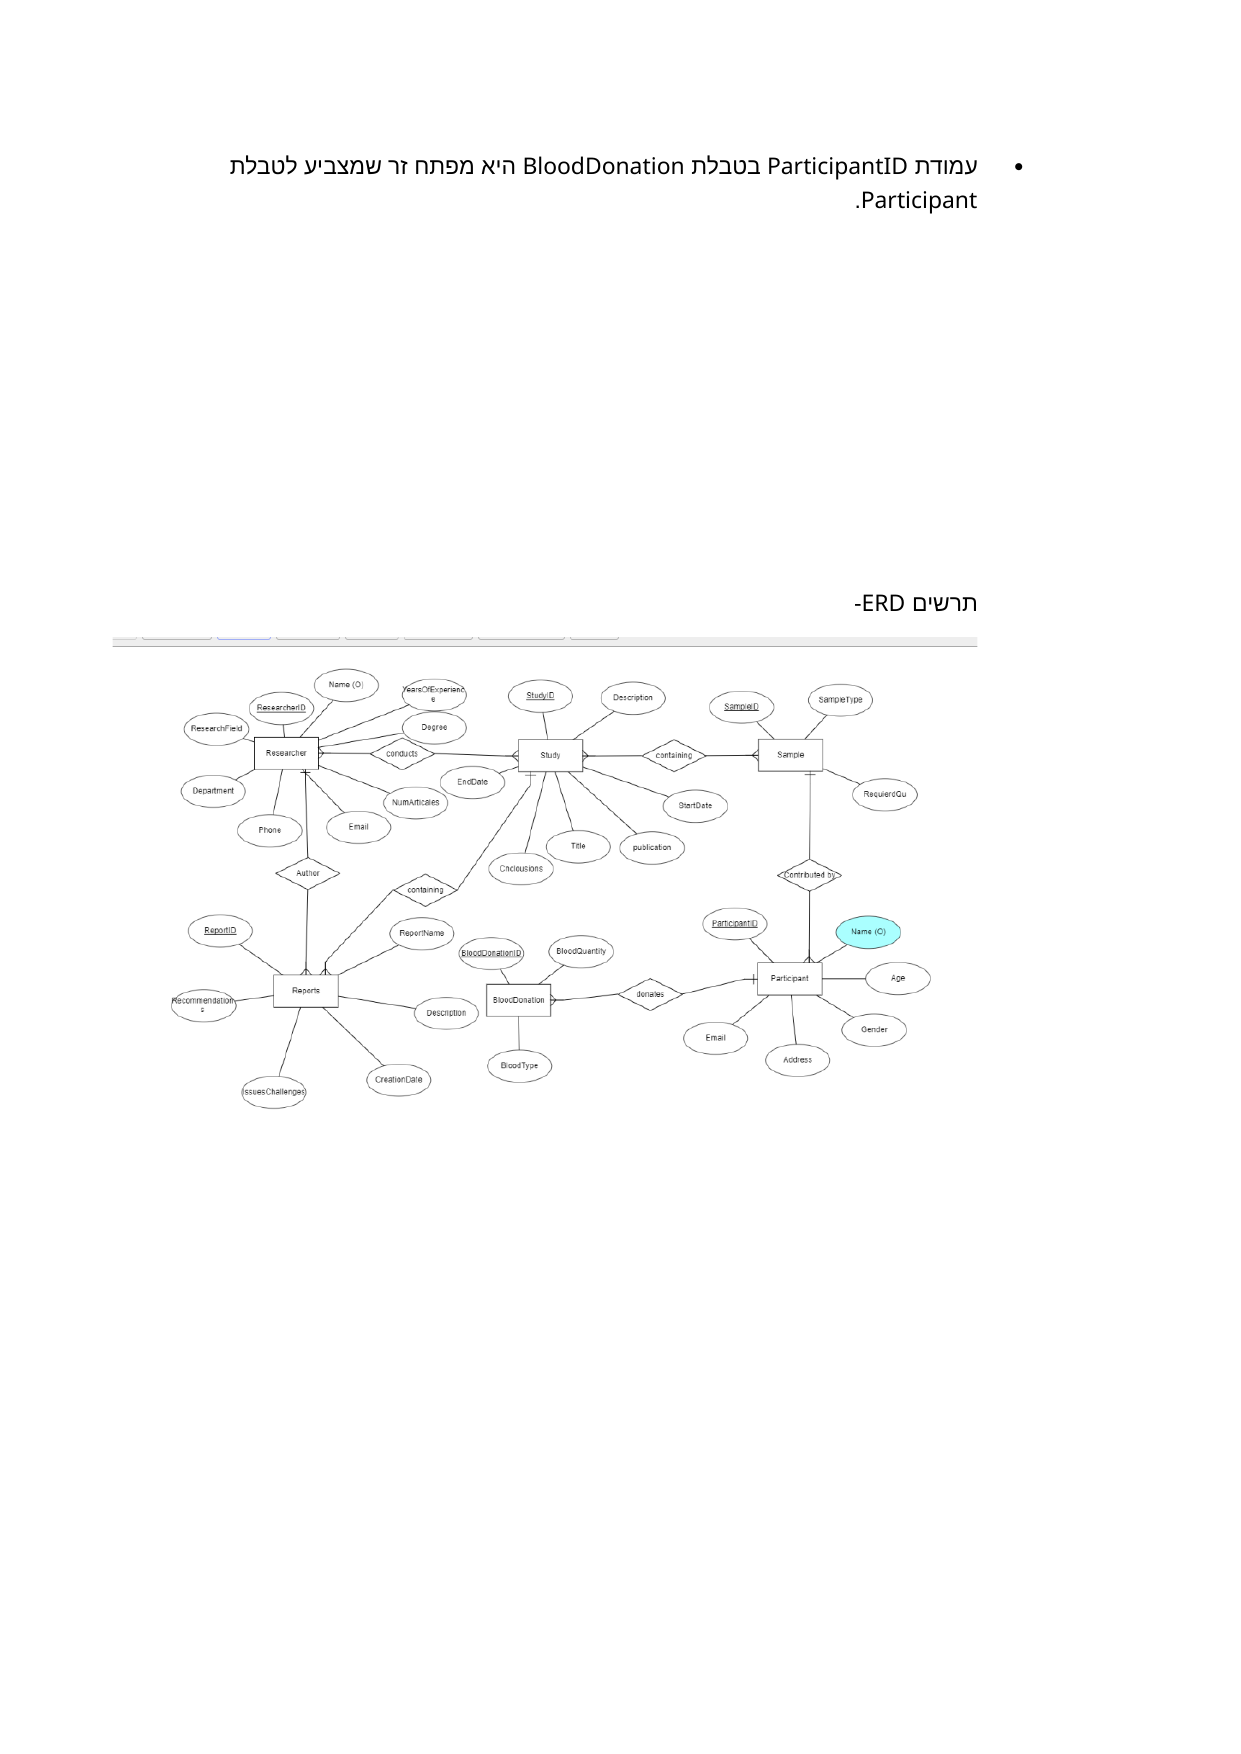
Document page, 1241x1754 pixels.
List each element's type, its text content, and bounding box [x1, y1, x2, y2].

picture [112, 637, 978, 1161]
list עמודת ParticipantID בטבלת BloodDonation היא מפתח זר שמצביע לטבלת Participant. [187, 150, 1015, 215]
text תרשים ERD- [187, 587, 978, 618]
